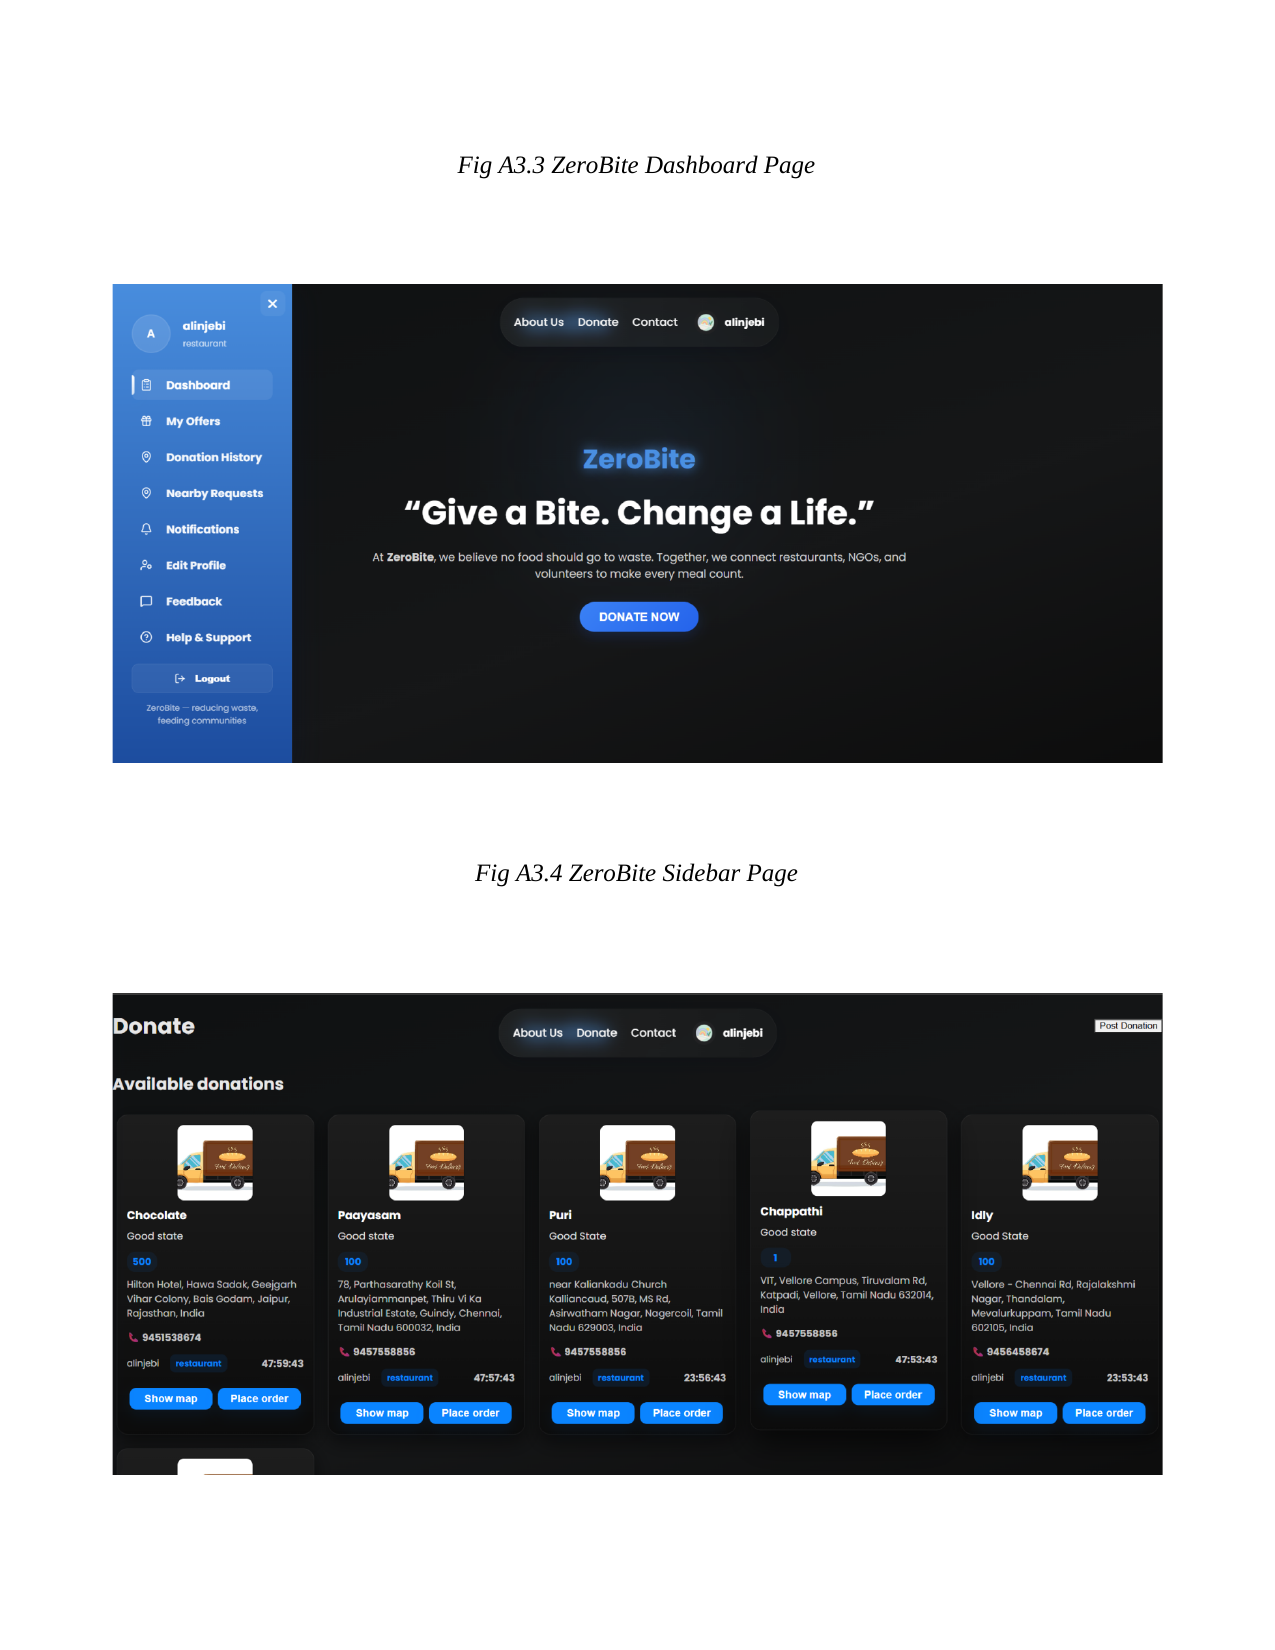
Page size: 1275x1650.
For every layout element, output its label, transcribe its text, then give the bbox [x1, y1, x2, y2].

text Fig A3.4 ZeroBite Sidebar Page [112, 1461, 1162, 1489]
picture [112, 886, 1163, 1366]
picture [112, 229, 1163, 709]
text Fig A3.3 ZeroBite Dashboard Page [112, 752, 1162, 781]
